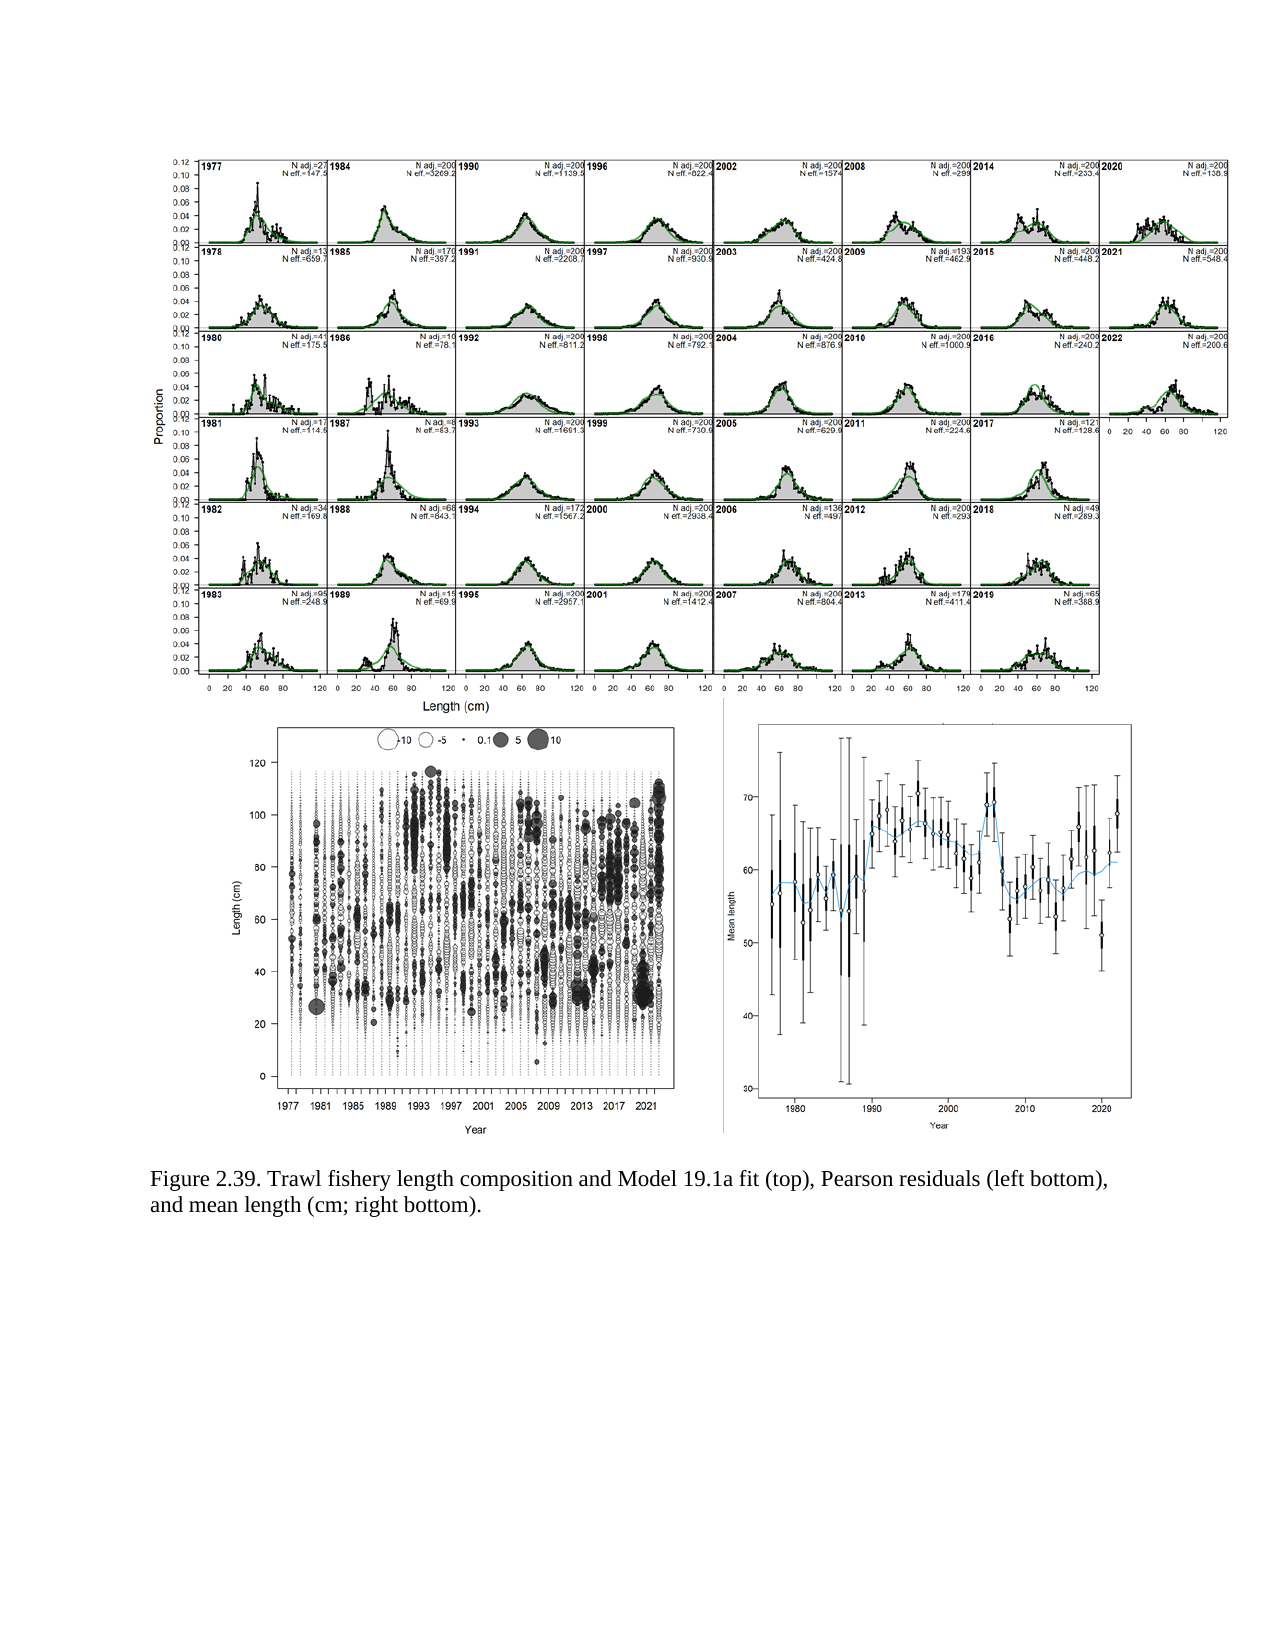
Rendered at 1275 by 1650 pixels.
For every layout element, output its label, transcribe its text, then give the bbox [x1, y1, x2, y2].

text Figure 2.39. Trawl fishery length composition and Model 19.1a fit (top), Pearson residuals (left bottom), and mean length (cm; right bottom). [150, 1164, 1125, 1217]
picture [150, 150, 1238, 1148]
